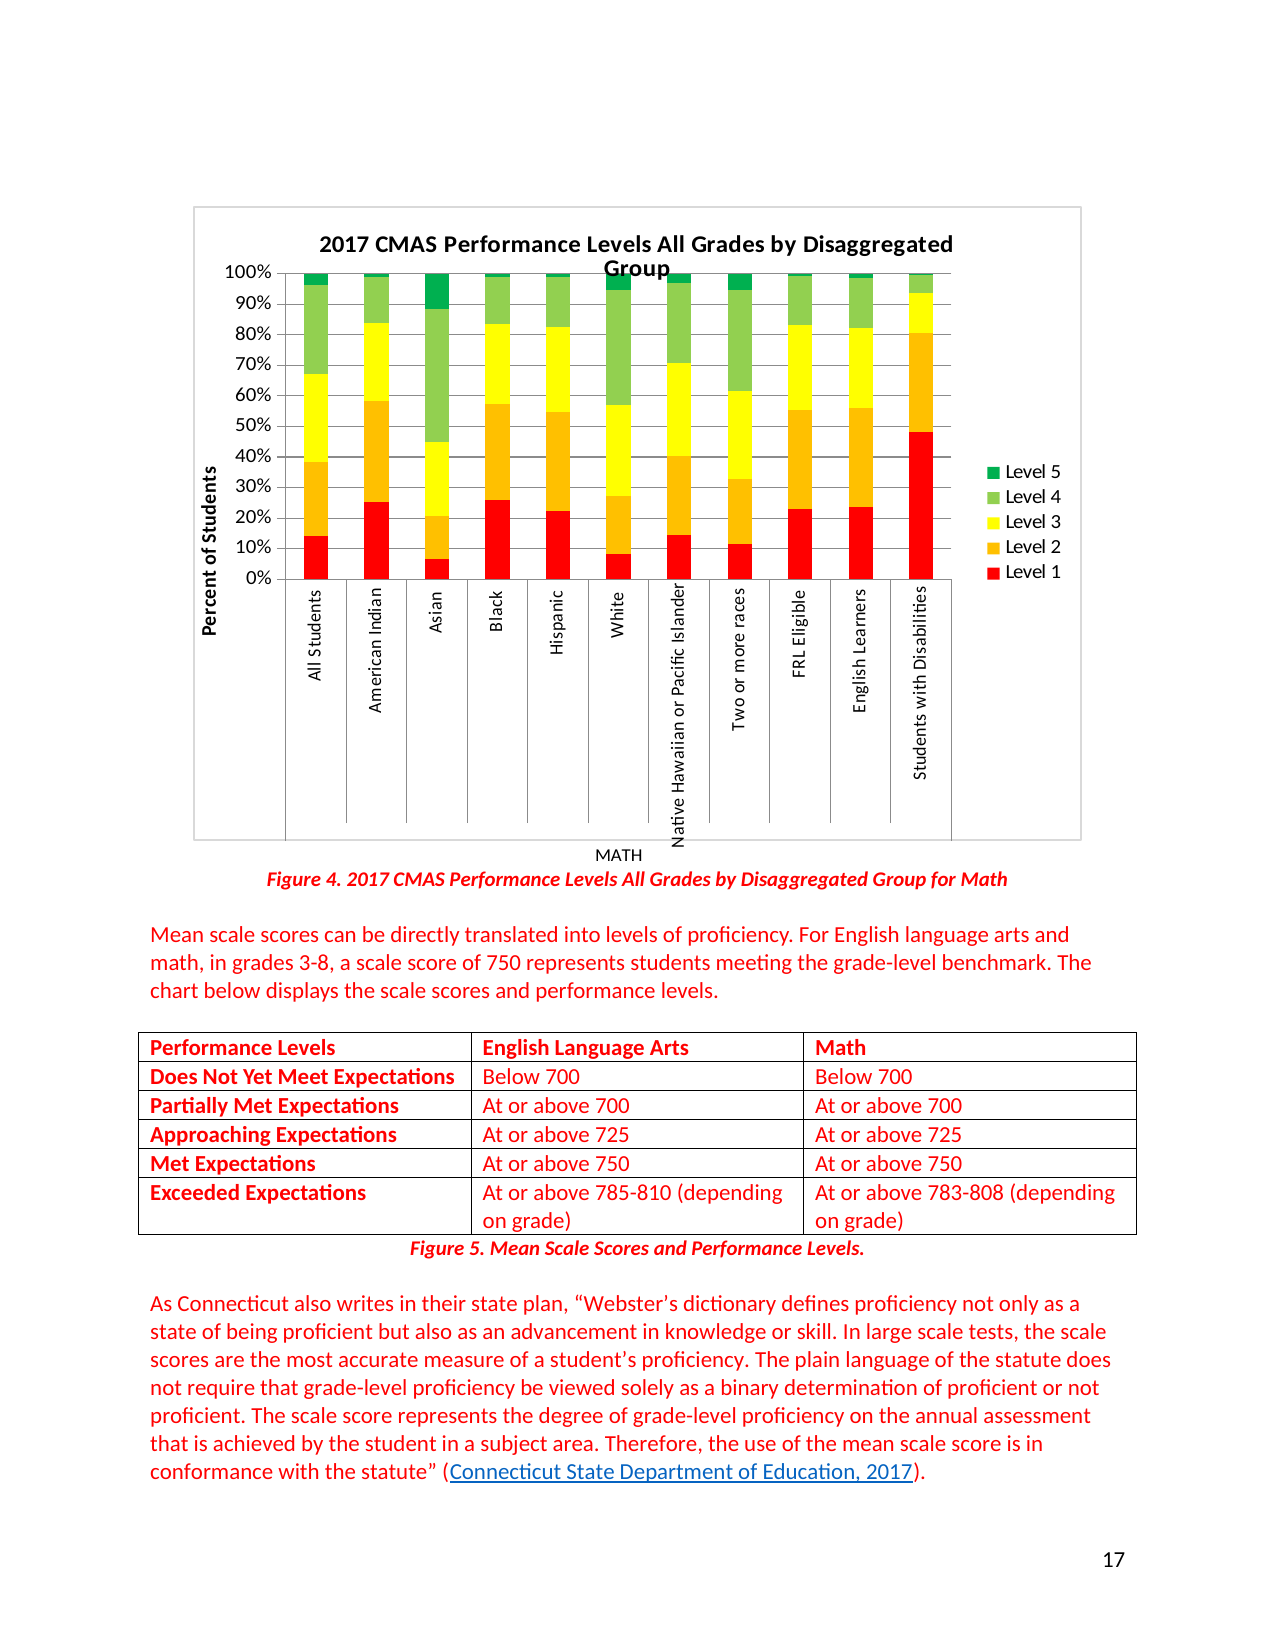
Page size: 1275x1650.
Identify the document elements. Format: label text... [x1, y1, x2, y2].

table_header English Language Arts [472, 1033, 803, 1061]
text As Connecticut also writes in their state plan, “Webster’s dictionary defines proficiency not only as a state of being proficient but also as an advancement in knowledge or skill. In large scale tests, the scale scores are the most accurate measure of a student’s proficiency. The plain language of the statute does not require that grade-level proficiency be viewed solely as a binary determination of proficient or not proficient. The scale score represents the degree of grade-level proficiency on the annual assessment that is achieved by the student in a subject area. Therefore, the use of the mean scale score is in conformance with the statute” (Connecticut State Department of Education, 2017). [150, 1289, 1125, 1485]
table_cell At or above 783-808 (depending on grade) [804, 1178, 1136, 1234]
table_cell At or above 700 [472, 1091, 803, 1119]
table_cell Below 700 [472, 1062, 803, 1090]
table_cell At or above 725 [472, 1120, 803, 1148]
table_cell Approaching Expectations [139, 1120, 471, 1148]
table_cell Partially Met Expectations [139, 1091, 471, 1119]
table_cell Below 700 [804, 1062, 1136, 1090]
table_header Math [804, 1033, 1136, 1061]
text Figure 5. Mean Scale Scores and Performance Levels. [150, 1235, 1125, 1261]
table_cell At or above 700 [804, 1091, 1136, 1119]
table_cell Does Not Yet Meet Expectations [139, 1062, 471, 1090]
table_cell Met Expectations [139, 1149, 471, 1177]
table_cell Exceeded Expectations [139, 1178, 471, 1234]
table_header Performance Levels [139, 1033, 471, 1061]
table_cell At or above 750 [472, 1149, 803, 1177]
table_cell At or above 725 [804, 1120, 1136, 1148]
text Mean scale scores can be directly translated into levels of proficiency. For English language arts and math, in grades 3-8, a scale score of 750 represents students meeting the grade-level benchmark. The chart below displays the scale scores and performance levels. [150, 920, 1125, 1004]
text Figure 4. 2017 CMAS Performance Levels All Grades by Disaggregated Group for Math [150, 866, 1125, 892]
table_cell At or above 785-810 (depending on grade) [472, 1178, 803, 1234]
table_cell At or above 750 [804, 1149, 1136, 1177]
